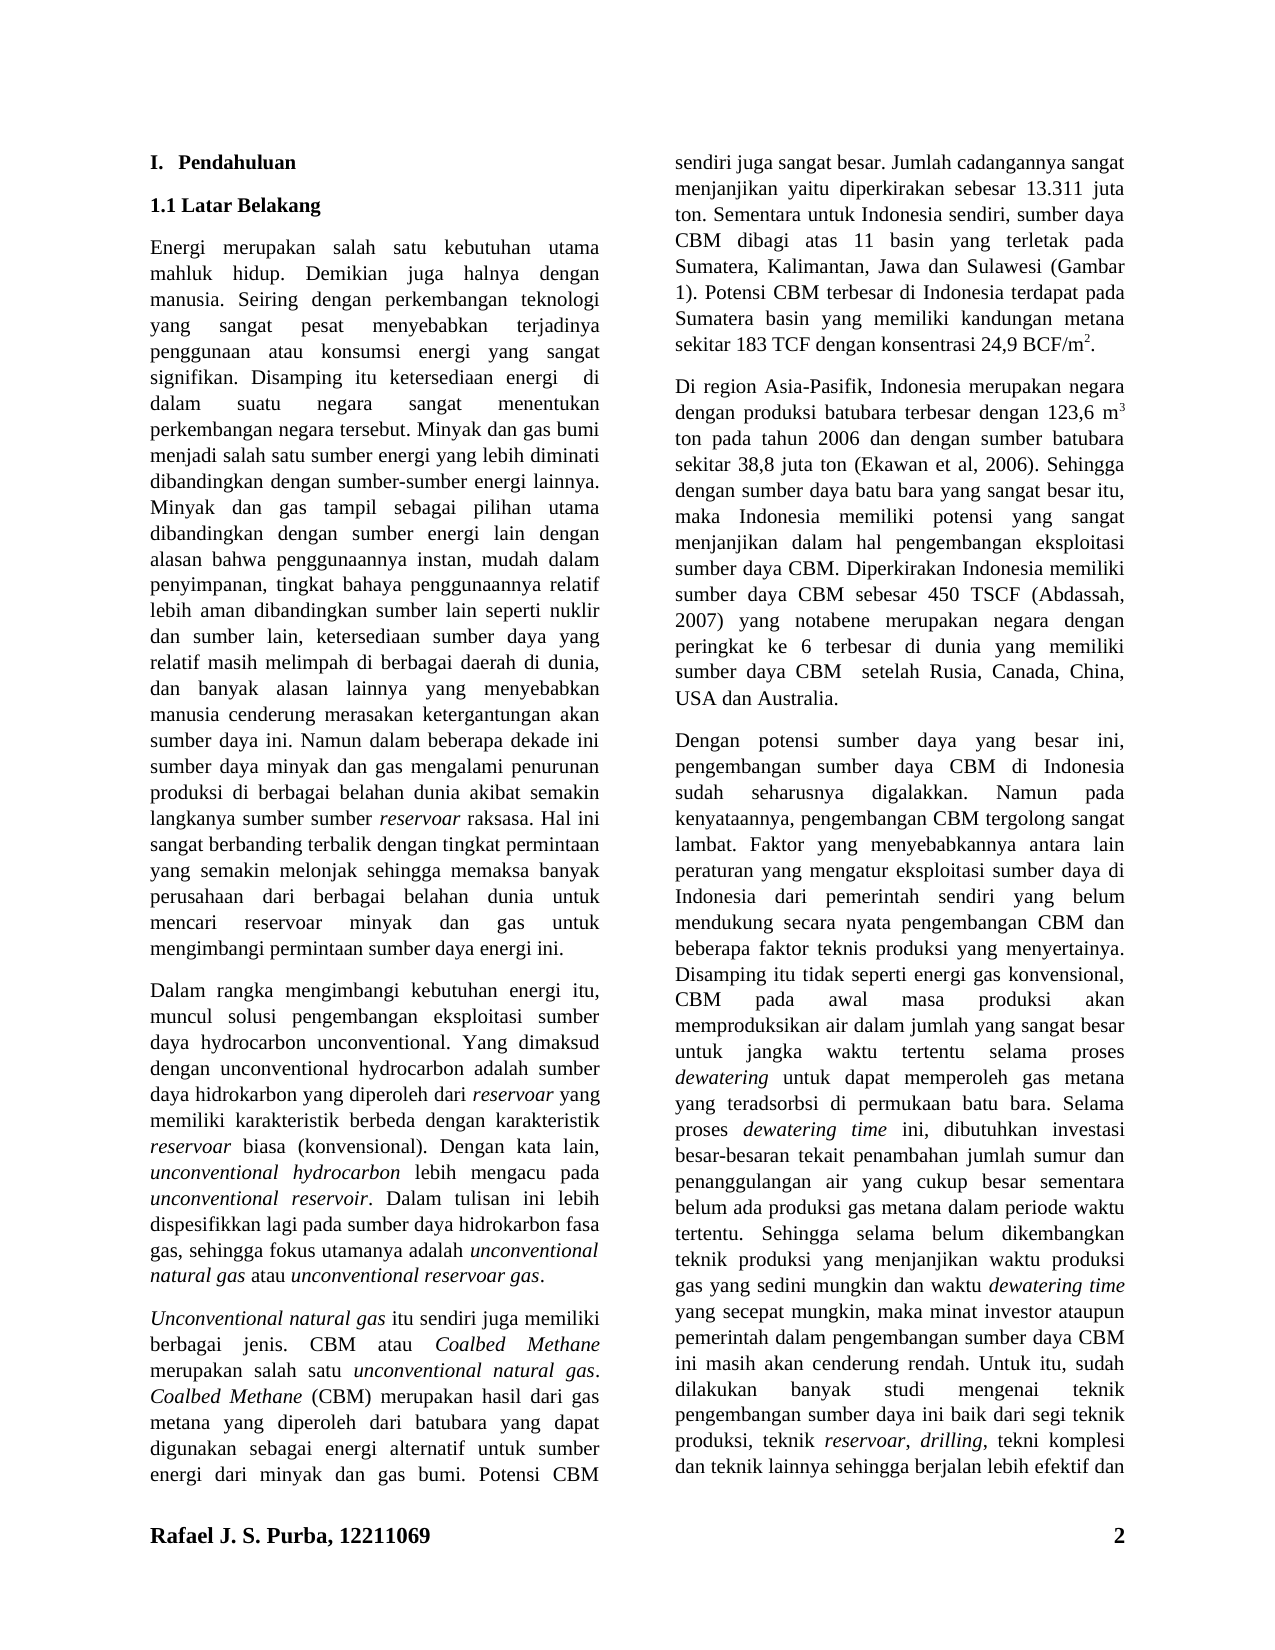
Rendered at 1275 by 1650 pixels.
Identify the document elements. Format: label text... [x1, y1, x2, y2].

text Unconventional natural gas itu sendiri juga memiliki berbagai jenis. CBM atau Coalbed Methane merupakan salah satu unconventional natural gas. Coalbed Methane (CBM) merupakan hasil dari gas metana yang diperoleh dari batubara yang dapat digunakan sebagai energi alternatif untuk sumber energi dari minyak dan gas bumi. Potensi CBM sendiri juga sangat besar. Jumlah cadangannya sangat menjanjikan yaitu diperkirakan sebesar 13.311 juta ton. Sementara untuk Indonesia sendiri, sumber daya CBM dibagi atas 11 basin yang terletak pada Sumatera, Kalimantan, Jawa dan Sulawesi (Gambar 1). Potensi CBM terbesar di Indonesia terdapat pada Sumatera basin yang memiliki kandungan metana sekitar 183 TCF dengan konsentrasi 24,9 BCF/m2. [675, 150, 1125, 356]
text 1.1 Latar Belakang [150, 193, 600, 217]
text Di region Asia-Pasifik, Indonesia merupakan negara dengan produksi batubara terbesar dengan 123,6 m3 ton pada tahun 2006 dan dengan sumber batubara sekitar 38,8 juta ton (Ekawan et al, 2006). Sehingga dengan sumber daya batu bara yang sangat besar itu, maka Indonesia memiliki potensi yang sangat menjanjikan dalam hal pengembangan eksploitasi sumber daya CBM. Diperkirakan Indonesia memiliki sumber daya CBM sebesar 450 TSCF (Abdassah, 2007) yang notabene merupakan negara dengan peringkat ke 6 terbesar di dunia yang memiliki sumber daya CBM setelah Rusia, Canada, China, USA dan Australia. [675, 374, 1125, 709]
list Pendahuluan [150, 150, 600, 174]
text Unconventional natural gas itu sendiri juga memiliki berbagai jenis. CBM atau Coalbed Methane merupakan salah satu unconventional natural gas. Coalbed Methane (CBM) merupakan hasil dari gas metana yang diperoleh dari batubara yang dapat digunakan sebagai energi alternatif untuk sumber energi dari minyak dan gas bumi. Potensi CBM sendiri juga sangat besar. Jumlah cadangannya sangat menjanjikan yaitu diperkirakan sebesar 13.311 juta ton. Sementara untuk Indonesia sendiri, sumber daya CBM dibagi atas 11 basin yang terletak pada Sumatera, Kalimantan, Jawa dan Sulawesi (Gambar 1). Potensi CBM terbesar di Indonesia terdapat pada Sumatera basin yang memiliki kandungan metana sekitar 183 TCF dengan konsentrasi 24,9 BCF/m2. [150, 1306, 600, 1486]
text Dalam rangka mengimbangi kebutuhan energi itu, muncul solusi pengembangan eksploitasi sumber daya hydrocarbon unconventional. Yang dimaksud dengan unconventional hydrocarbon adalah sumber daya hidrokarbon yang diperoleh dari reservoar yang memiliki karakteristik berbeda dengan karakteristik reservoar biasa (konvensional). Dengan kata lain, unconventional hydrocarbon lebih mengacu pada unconventional reservoir. Dalam tulisan ini lebih dispesifikkan lagi pada sumber daya hidrokarbon fasa gas, sehingga fokus utamanya adalah unconventional natural gas atau unconventional reservoar gas. [150, 978, 600, 1287]
text Energi merupakan salah satu kebutuhan utama mahluk hidup. Demikian juga halnya dengan manusia. Seiring dengan perkembangan teknologi yang sangat pesat menyebabkan terjadinya penggunaan atau konsumsi energi yang sangat signifikan. Disamping itu ketersediaan energi di dalam suatu negara sangat menentukan perkembangan negara tersebut. Minyak dan gas bumi menjadi salah satu sumber energi yang lebih diminati dibandingkan dengan sumber-sumber energi lainnya. Minyak dan gas tampil sebagai pilihan utama dibandingkan dengan sumber energi lain dengan alasan bahwa penggunaannya instan, mudah dalam penyimpanan, tingkat bahaya penggunaannya relatif lebih aman dibandingkan sumber lain seperti nuklir dan sumber lain, ketersediaan sumber daya yang relatif masih melimpah di berbagai daerah di dunia, dan banyak alasan lainnya yang menyebabkan manusia cenderung merasakan ketergantungan akan sumber daya ini. Namun dalam beberapa dekade ini sumber daya minyak dan gas mengalami penurunan produksi di berbagai belahan dunia akibat semakin langkanya sumber sumber reservoar raksasa. Hal ini sangat berbanding terbalik dengan tingkat permintaan yang semakin melonjak sehingga memaksa banyak perusahaan dari berbagai belahan dunia untuk mencari reservoar minyak dan gas untuk mengimbangi permintaan sumber daya energi ini. [150, 235, 600, 959]
